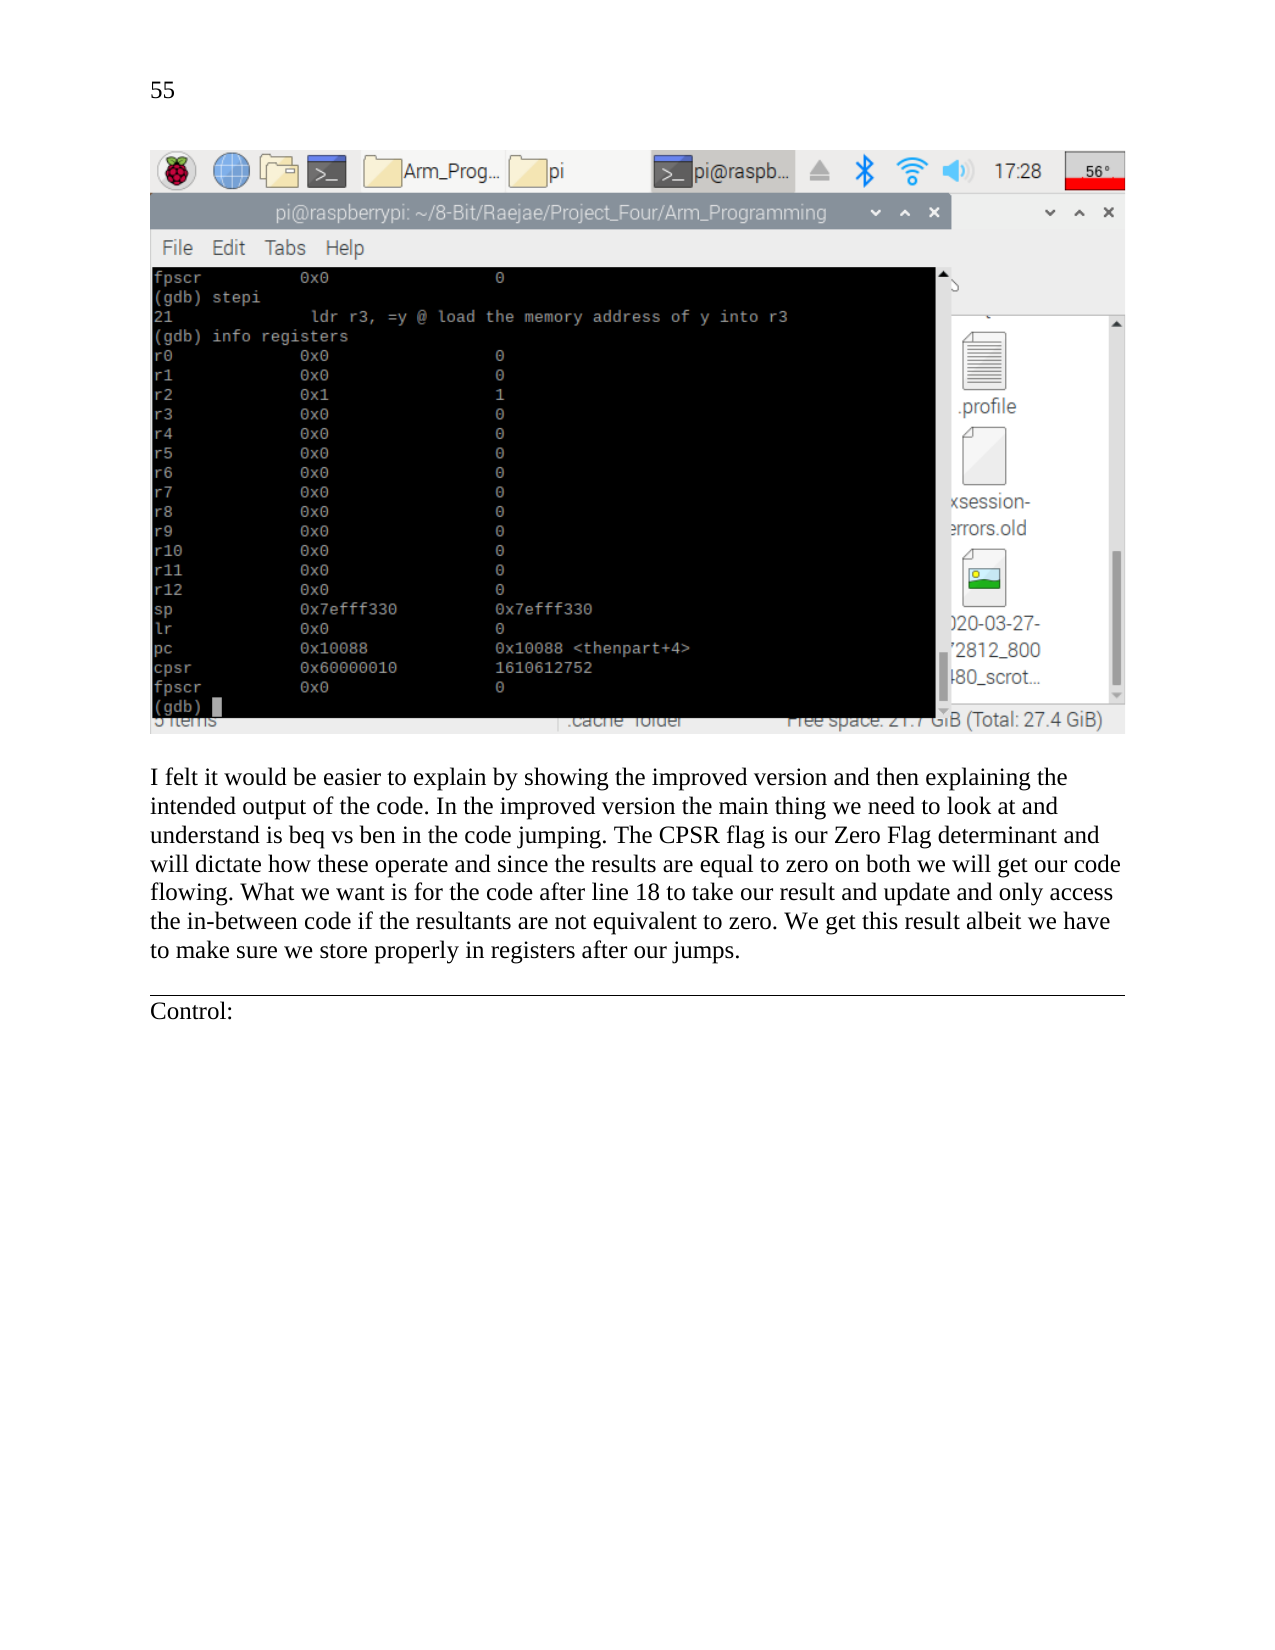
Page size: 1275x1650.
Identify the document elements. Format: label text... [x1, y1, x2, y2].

text A lot happens in this code but the one thing we want to remember is that if the value is equal to 0 then y will be 1. Deviations from this shows we have an issue, and there were discrepancies over the execution of this code within our group as there may have been an error. However the made thing to focus on is how the code handles if statements with their version of the zero flag and jumps. Here we’re simply loading our numbers, and if we pay attention we see the addresses being filled. -------- Improved I felt it would be easier to explain by showing the improved version and then explaining the intended output of the code. In the improved version the main thing we need to look at and understand is beq vs ben in the code jumping. The CPSR flag is our Zero Flag determinant and will dictate how these operate and since the results are equal to zero on both we will get our code flowing. What we want is for the code after line 18 to take our result and update and only access the in-between code if the resultants are not equivalent to zero. We get this result albeit we have to make sure we store properly in registers after our jumps. [150, 734, 1125, 964]
text Control: [150, 996, 1125, 1025]
picture [150, 150, 1125, 734]
